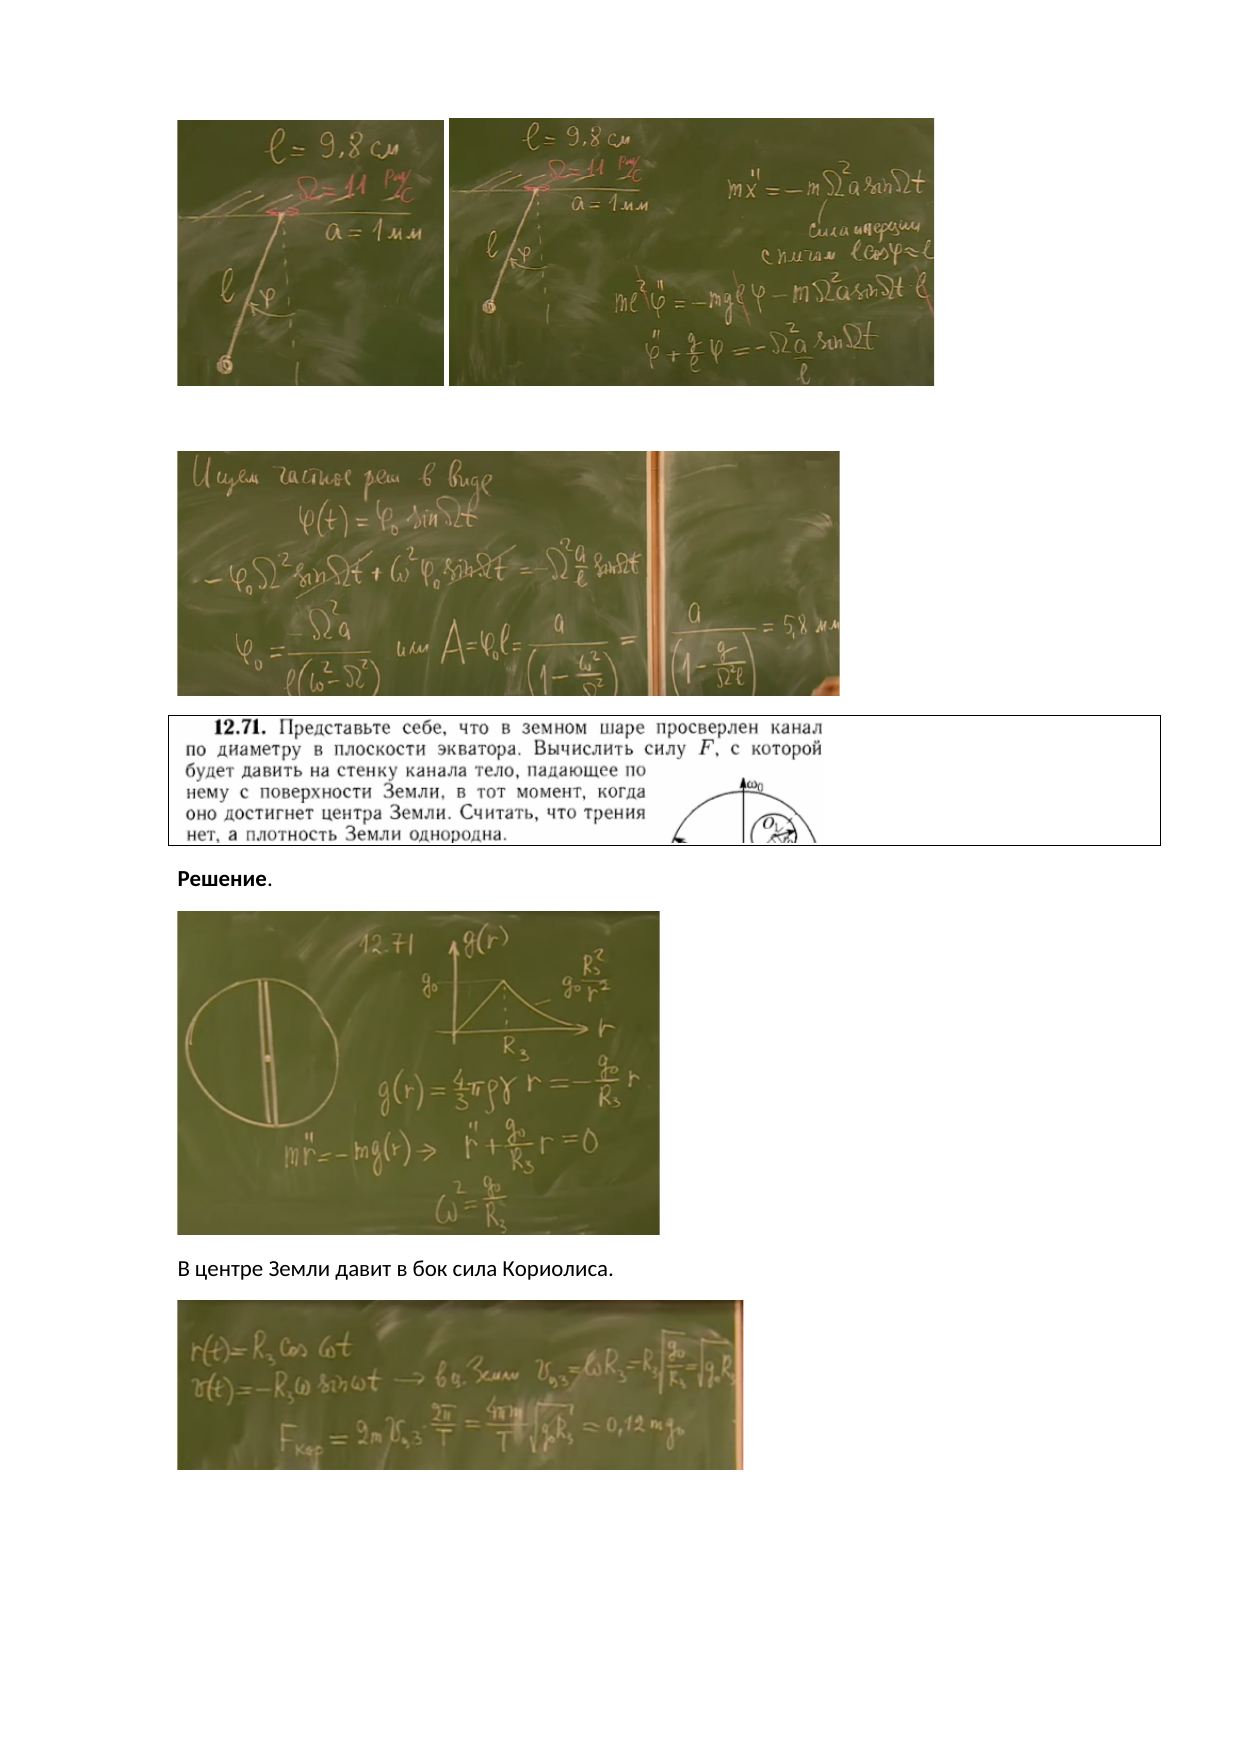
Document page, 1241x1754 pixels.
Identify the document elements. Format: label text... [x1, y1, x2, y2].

text Решение. [177, 864, 1152, 893]
picture [177, 1300, 744, 1470]
picture [177, 120, 444, 386]
picture [449, 118, 935, 386]
picture [177, 451, 840, 696]
picture [177, 911, 660, 1235]
picture [177, 718, 825, 843]
text В центре Земли давит в бок сила Кориолиса. [177, 1254, 1152, 1282]
